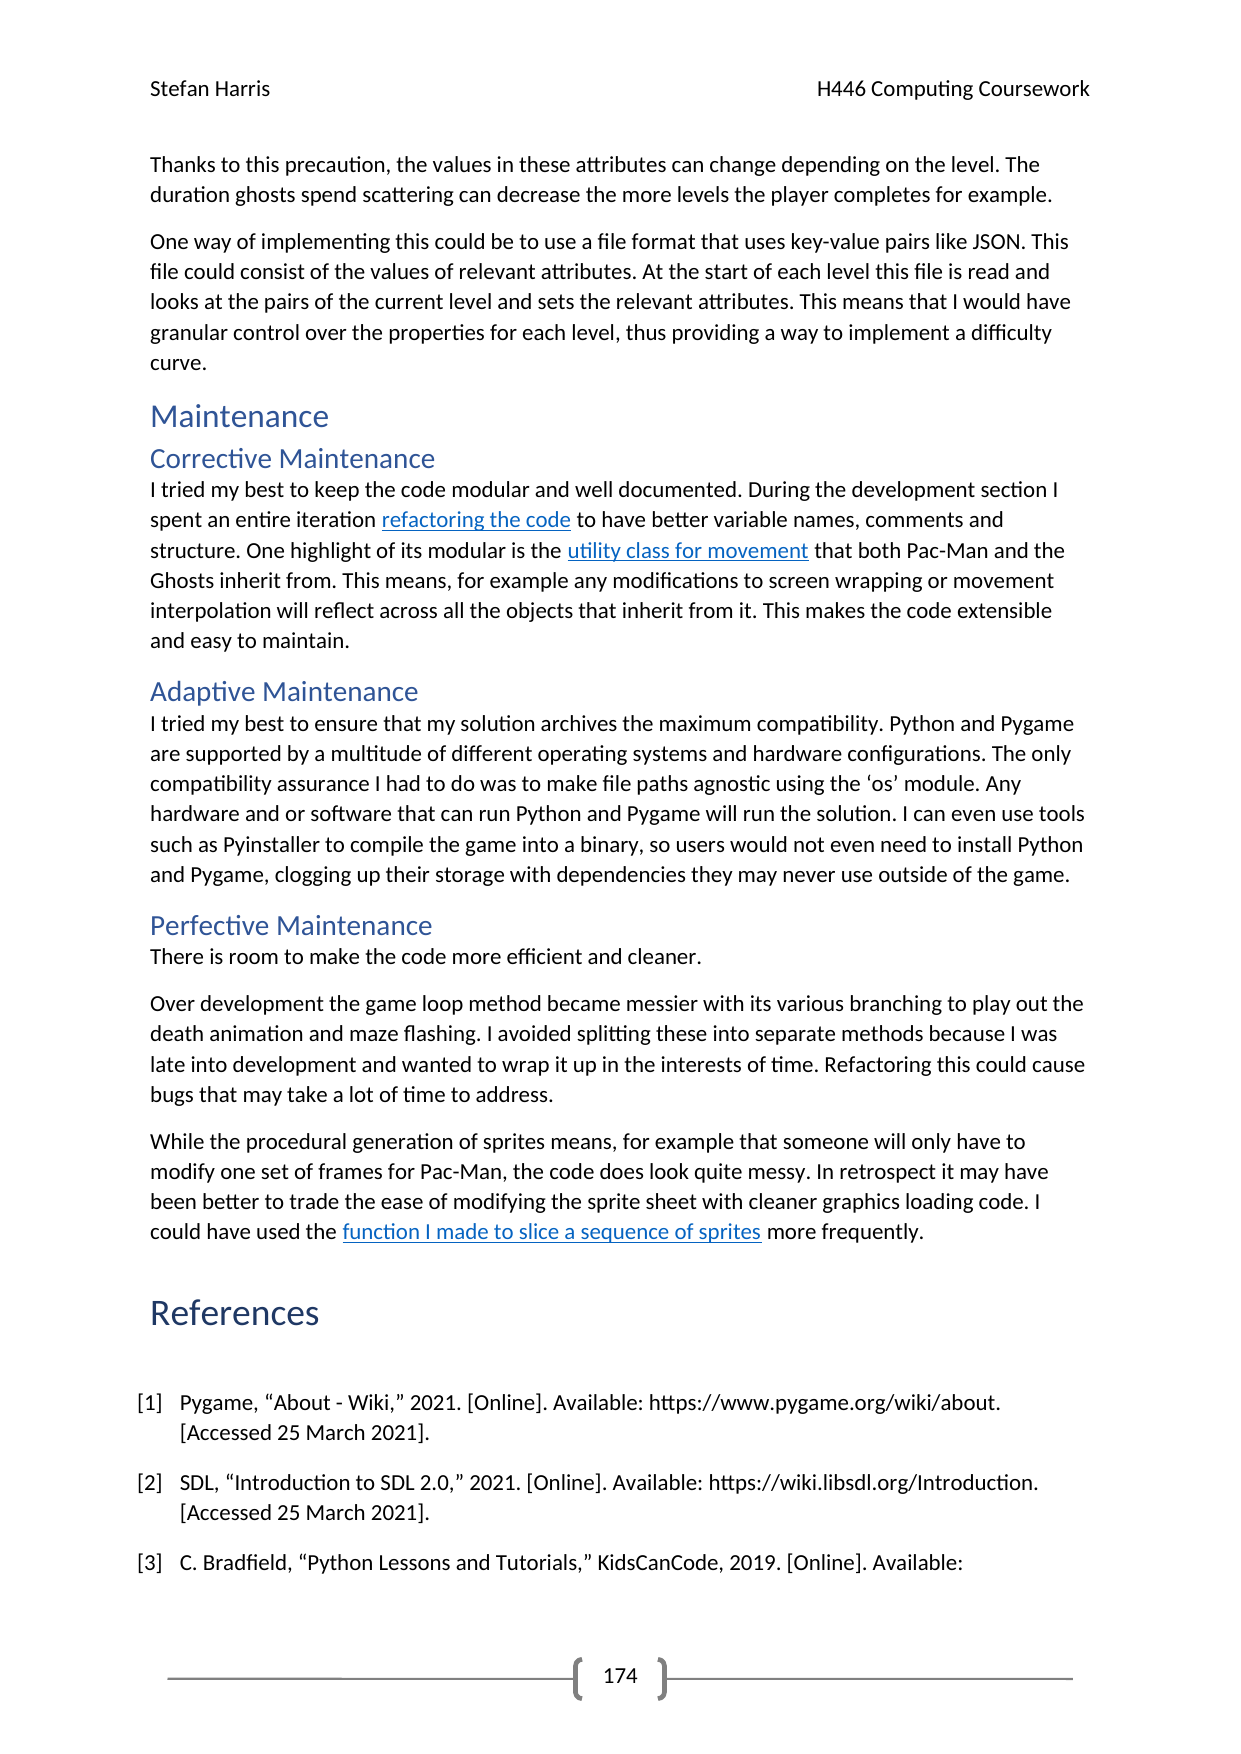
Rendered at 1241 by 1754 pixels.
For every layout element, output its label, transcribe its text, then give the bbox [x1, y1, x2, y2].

subtitle Perfective Maintenance [150, 907, 1090, 942]
text I tried my best to keep the code modular and well documented. During the development section I spent an entire iteration refactoring the code to have better variable names, comments and structure. One highlight of its modular is the utility class for movement that both Pac-Man and the Ghosts inherit from. This means, for example any modifications to screen wrapping or movement interpolation will reflect across all the objects that inherit from it. This makes the code extensible and easy to maintain. [150, 475, 1090, 654]
subtitle Maintenance [150, 395, 1090, 436]
text One way of implementing this could be to use a file format that uses key-value pairs like JSON. This file could consist of the values of relevant attributes. At the start of each level this file is read and looks at the pairs of the current level and sets the relevant attributes. This means that I would have granular control over the properties for each level, thus providing a way to implement a difficulty curve. [150, 227, 1090, 376]
text Thanks to this precaution, the values in these attributes can change depending on the level. The duration ghosts spend scattering can decrease the more levels the player completes for example. [150, 150, 1090, 208]
text Over development the game loop method became messier with its various branching to play out the death animation and maze flashing. I avoided splitting these into separate methods because I was late into development and wanted to wrap it up in the interests of time. Refactoring this could cause bugs that may take a lot of time to address. [150, 989, 1090, 1108]
text I tried my best to ensure that my solution archives the maximum compatibility. Python and Pygame are supported by a multitude of different operating systems and hardware configurations. The only compatibility assurance I had to do was to make file paths agnostic using the ‘os’ module. Any hardware and or software that can run Python and Pygame will run the solution. I can even use tools such as Pyinstaller to compile the game into a binary, so users would not even need to install Python and Pygame, clogging up their storage with dependencies they may never use outside of the game. [150, 709, 1090, 888]
text There is room to make the code more efficient and cleaner. [150, 942, 1090, 970]
subtitle Adaptive Maintenance [150, 673, 1090, 709]
subtitle Corrective Maintenance [150, 440, 1090, 475]
text While the procedural generation of sprites means, for example that someone will only have to modify one set of frames for Pac-Man, the code does look quite messy. In retrospect it may have been better to trade the ease of modifying the sprite sheet with cleaner graphics loading code. I could have used the function I made to slice a sequence of sprites more frequently. [150, 1127, 1090, 1245]
